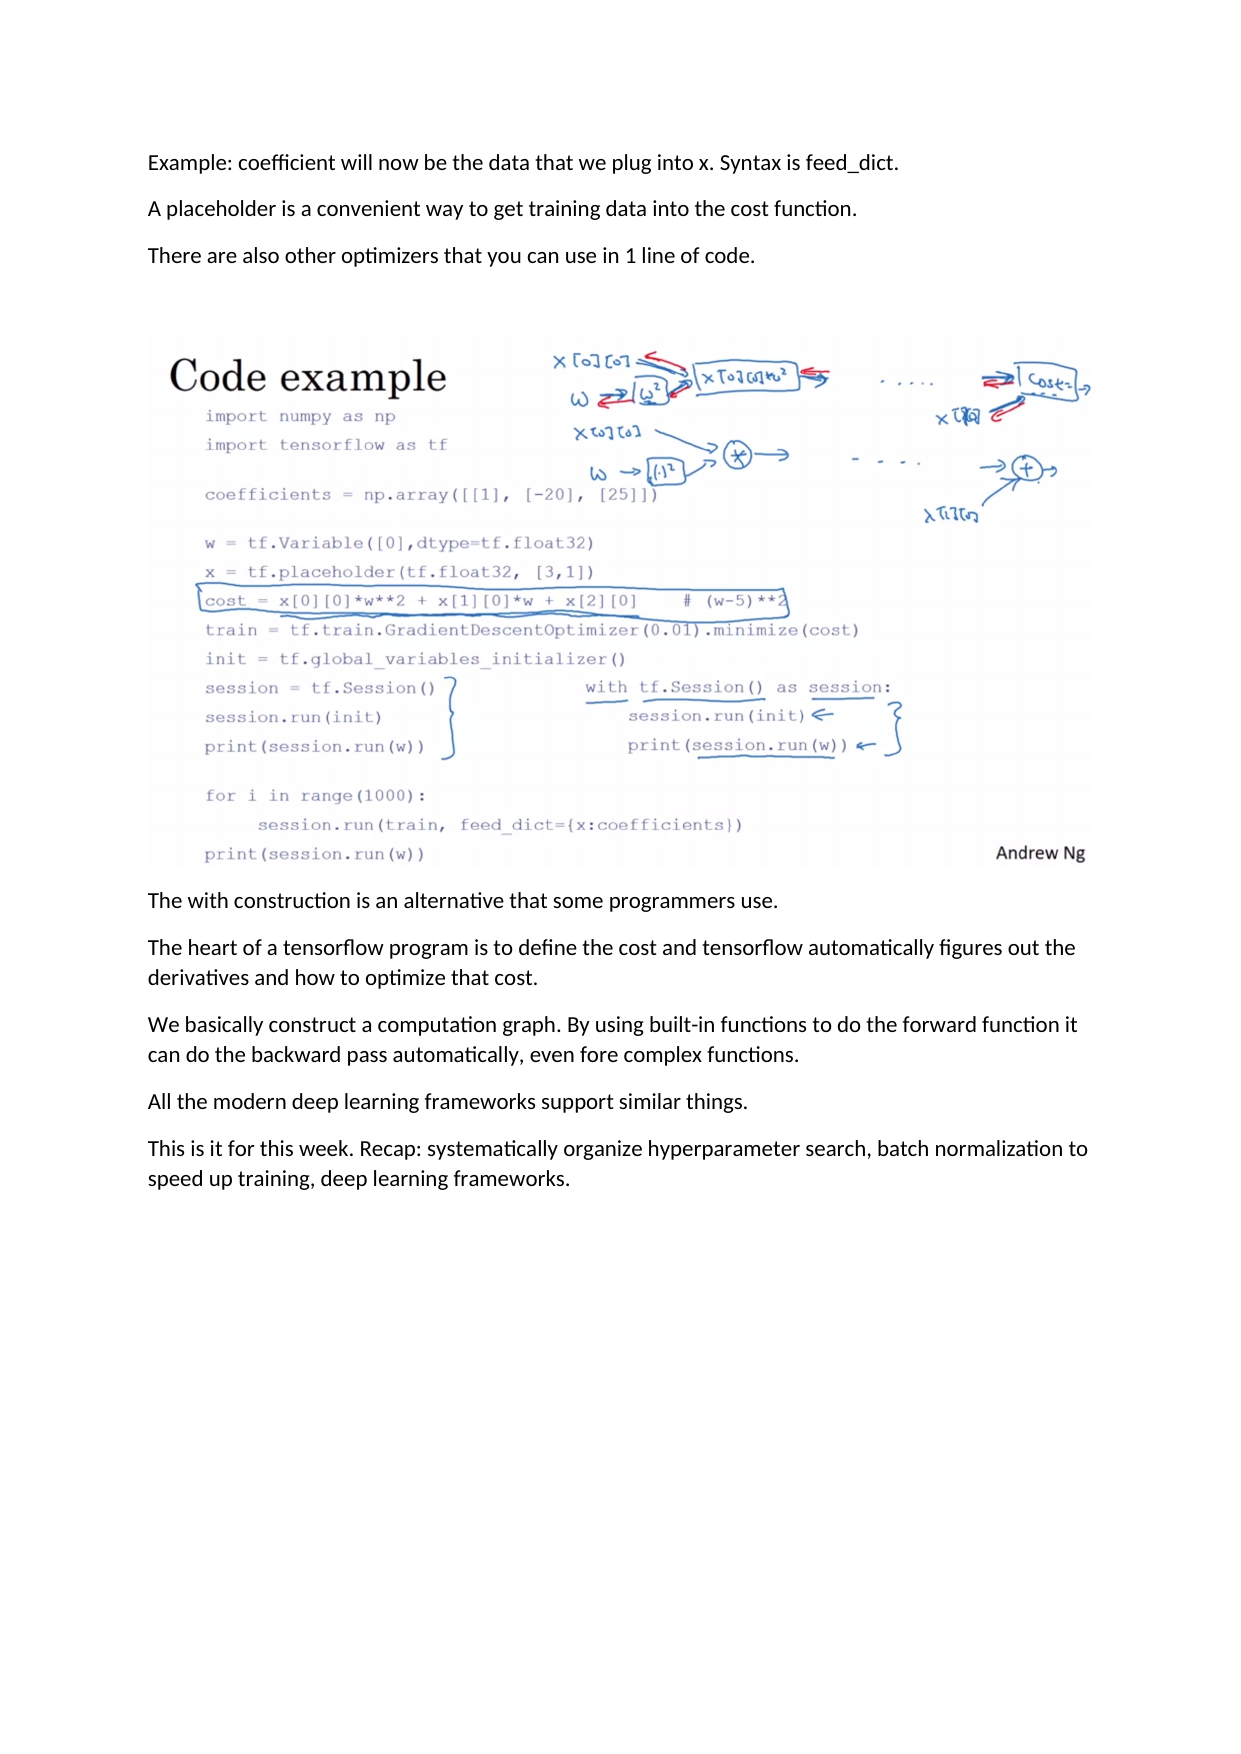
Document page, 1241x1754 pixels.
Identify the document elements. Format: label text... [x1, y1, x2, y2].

text A placeholder is a convenient way to get training data into the cost function. [148, 194, 1093, 222]
text There are also other optimizers that you can use in 1 line of code. [148, 241, 1093, 269]
text The heart of a tensorflow program is to define the cost and tensorflow automatically figures out the derivatives and how to optimize that cost. [148, 933, 1093, 991]
text We basically construct a computation graph. By using built-in functions to do the forward function it can do the backward pass automatically, even fore complex functions. [148, 1010, 1093, 1068]
text The with construction is an alternative that some programmers use. [148, 886, 1093, 914]
picture [147, 335, 1093, 868]
text All the modern deep learning frameworks support similar things. [148, 1087, 1093, 1115]
text This is it for this week. Recap: systematically organize hyperparameter search, batch normalization to speed up training, deep learning frameworks. [148, 1134, 1093, 1192]
text Example: coefficient will now be the data that we plug into x. Syntax is feed_dict. [148, 148, 1093, 176]
